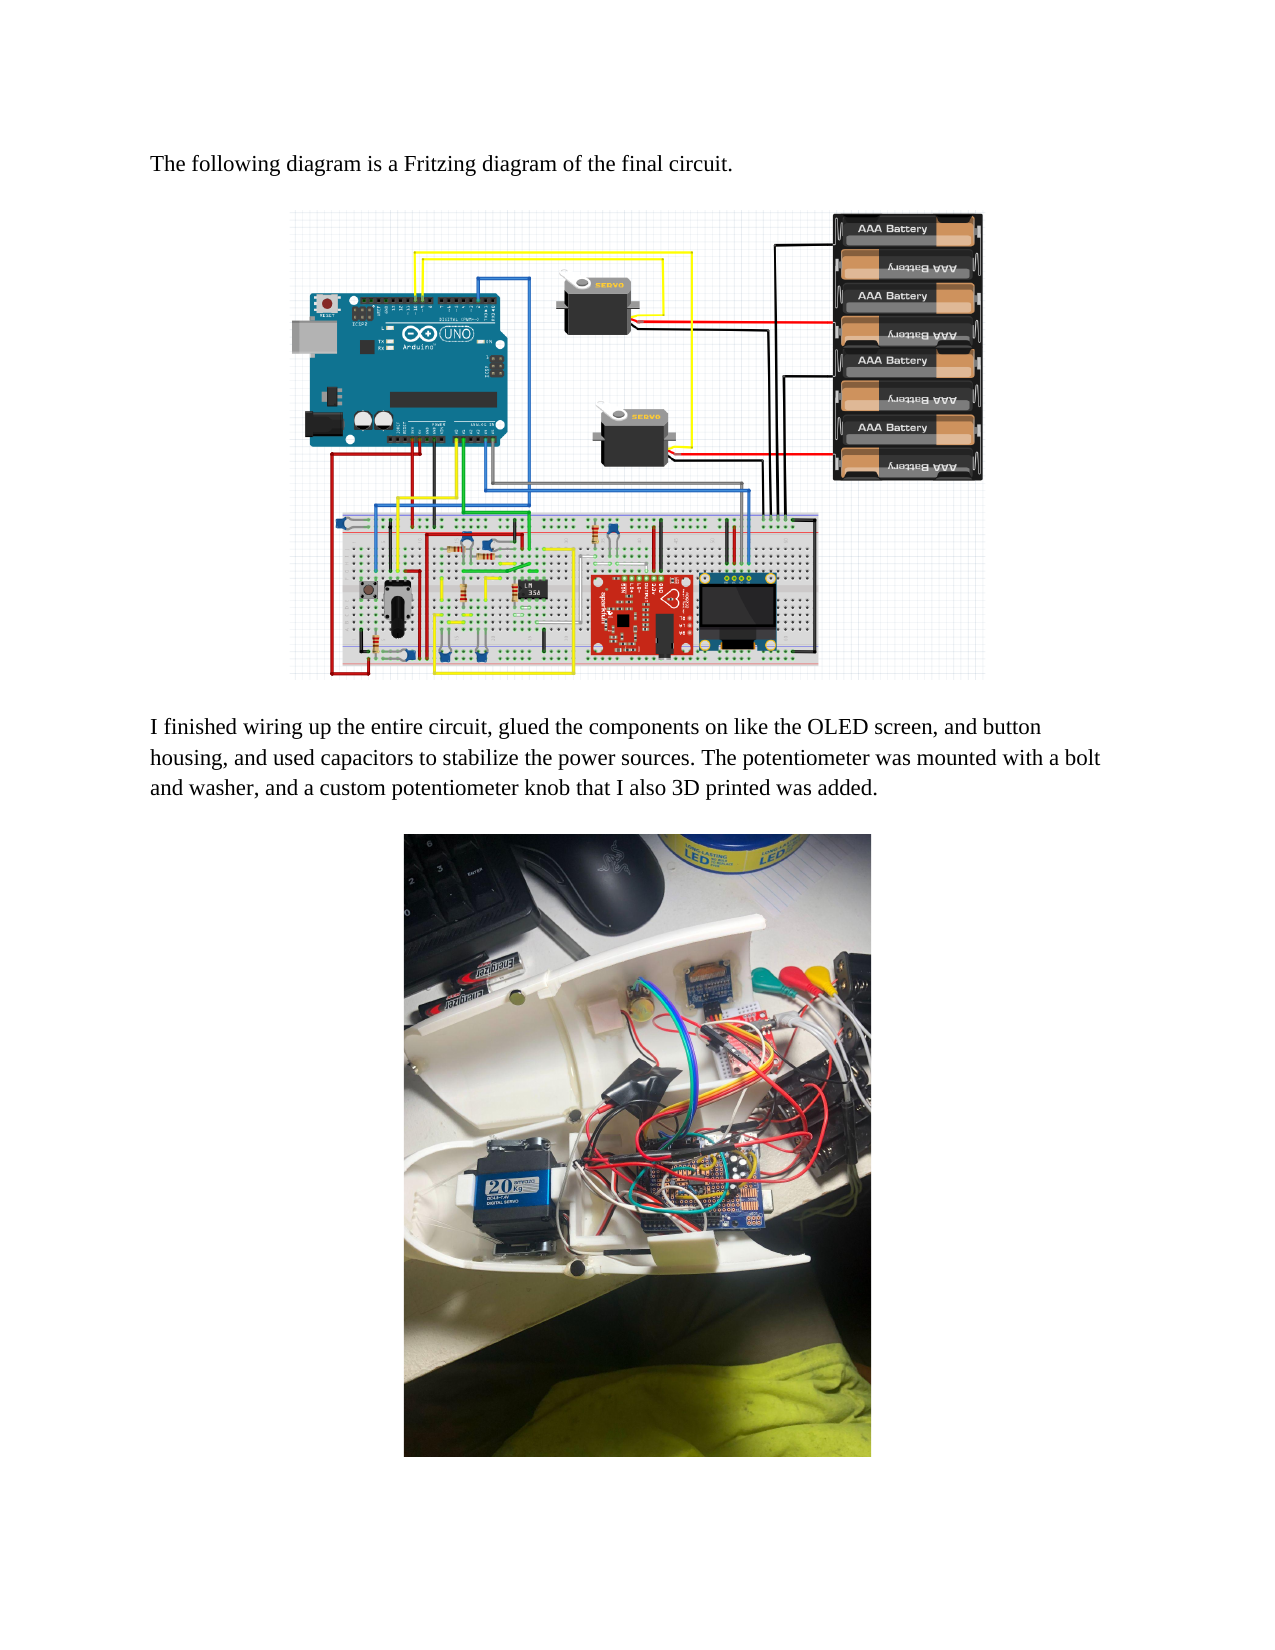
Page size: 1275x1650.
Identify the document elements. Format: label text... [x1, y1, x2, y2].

picture [289, 210, 986, 680]
text I finished wiring up the entire circuit, glued the components on like the OLED screen, and button housing, and used capacitors to stabilize the power sources. The potentiometer was mounted with a bolt and washer, and a custom potentiometer knob that I also 3D printed was added. [150, 713, 1125, 800]
text The following diagram is a Fritzing diagram of the final circuit. [150, 150, 1125, 176]
picture [403, 834, 872, 1457]
